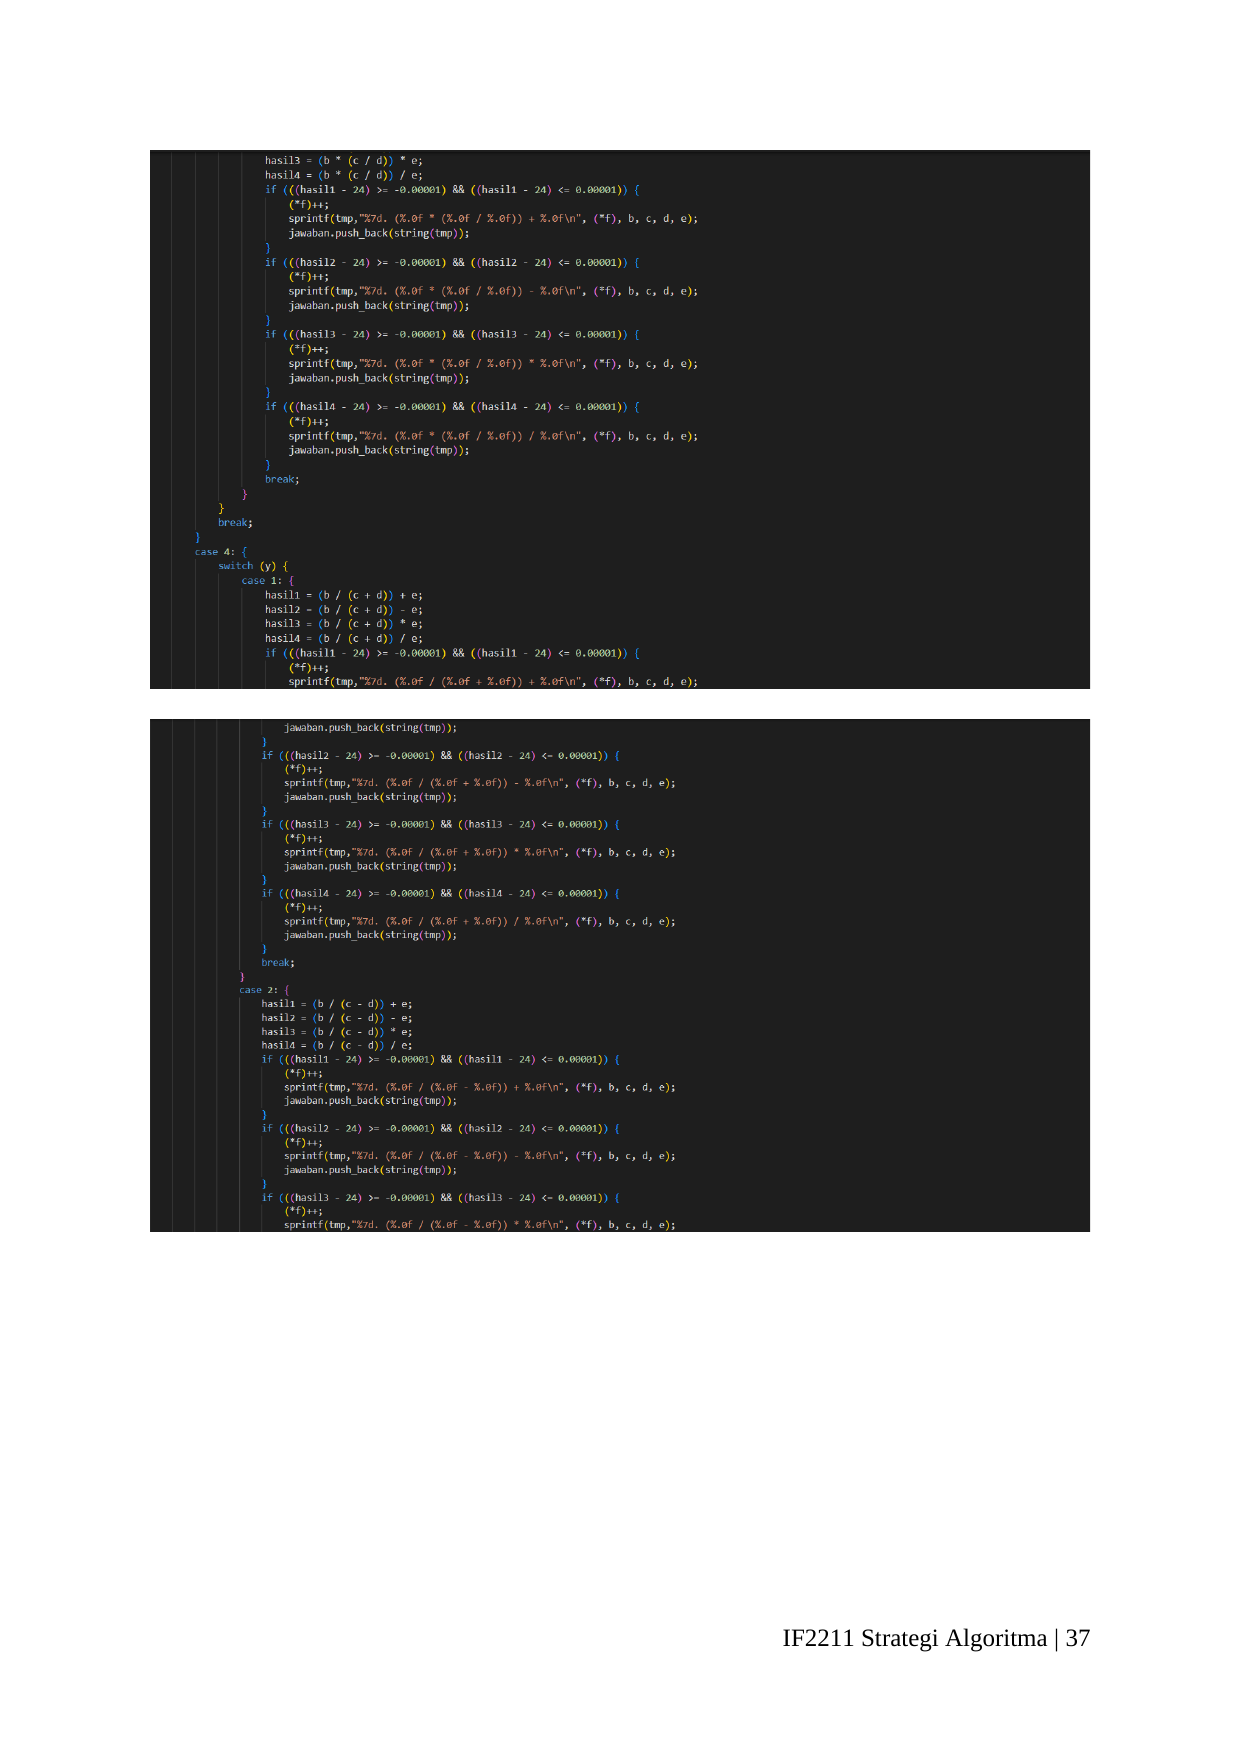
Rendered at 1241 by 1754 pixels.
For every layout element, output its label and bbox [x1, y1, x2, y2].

picture [150, 150, 1091, 689]
picture [150, 719, 1091, 1232]
